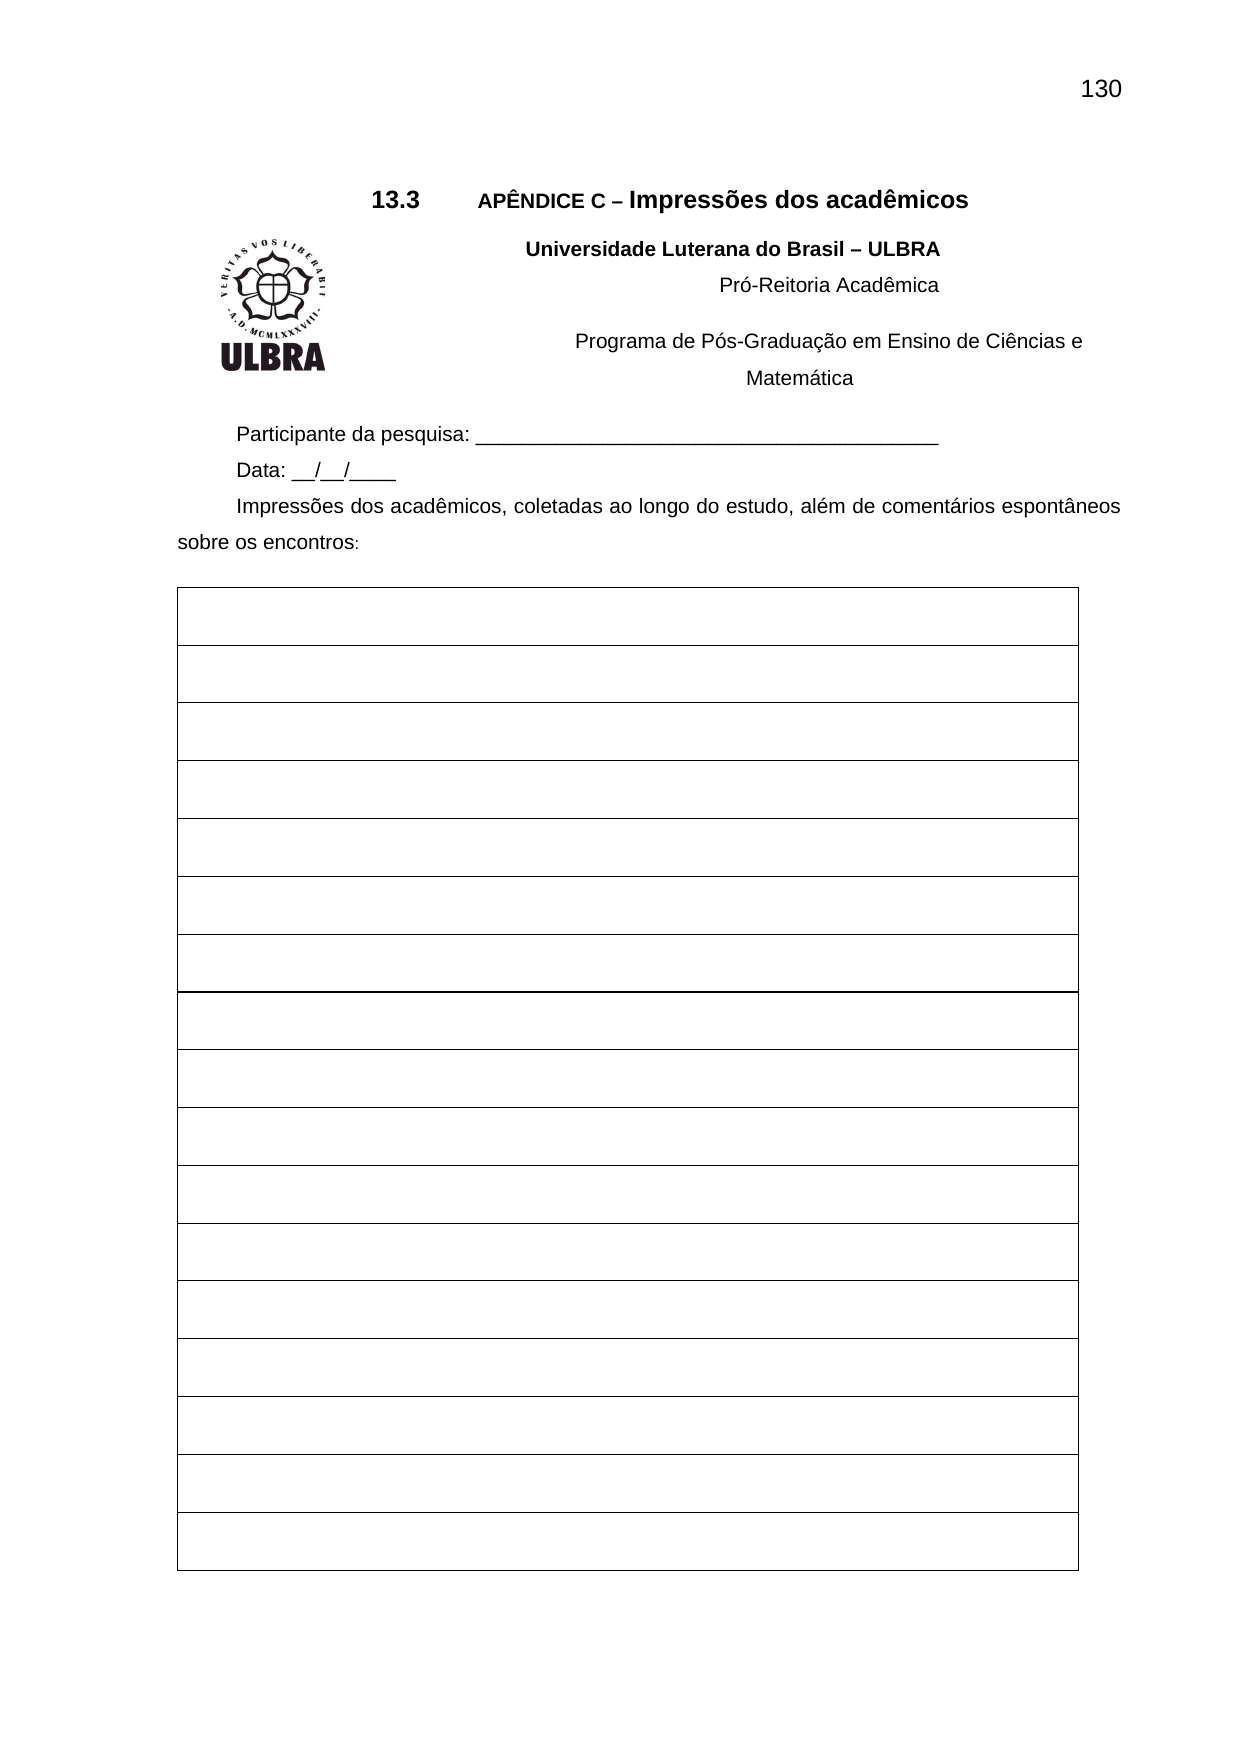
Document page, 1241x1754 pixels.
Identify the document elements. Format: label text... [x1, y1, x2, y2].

table_cell [178, 1050, 1078, 1107]
table_cell [178, 1224, 1078, 1280]
table_cell [178, 1455, 1078, 1512]
text Participante da pesquisa: ________________________________________ [177, 422, 1122, 446]
table_cell [178, 1513, 1078, 1569]
text Pró-Reitoria Acadêmica [326, 273, 1122, 297]
table_cell [178, 819, 1078, 876]
table_cell [178, 993, 1078, 1049]
text Impressões dos acadêmicos, coletadas ao longo do estudo, além de comentários espontâneos sobre os encontros: [177, 494, 1122, 554]
text Data: __/__/____ [177, 458, 1122, 482]
picture [221, 239, 326, 371]
table_cell [178, 761, 1078, 818]
text Universidade Luterana do Brasil – ULBRA [177, 237, 1122, 261]
table_cell [178, 646, 1078, 702]
table_cell [178, 1397, 1078, 1454]
subtitle APÊNDICE C – Impressões dos acadêmicos [312, 185, 1122, 214]
table_cell [178, 1339, 1078, 1396]
table_cell [178, 1281, 1078, 1338]
table_cell [178, 935, 1078, 991]
table_cell [178, 877, 1078, 933]
table_cell [178, 703, 1078, 760]
table_header [178, 588, 1078, 644]
table_cell [178, 1108, 1078, 1165]
text Programa de Pós-Graduação em Ensino de Ciências e Matemática [310, 329, 1122, 389]
table_cell [178, 1166, 1078, 1223]
